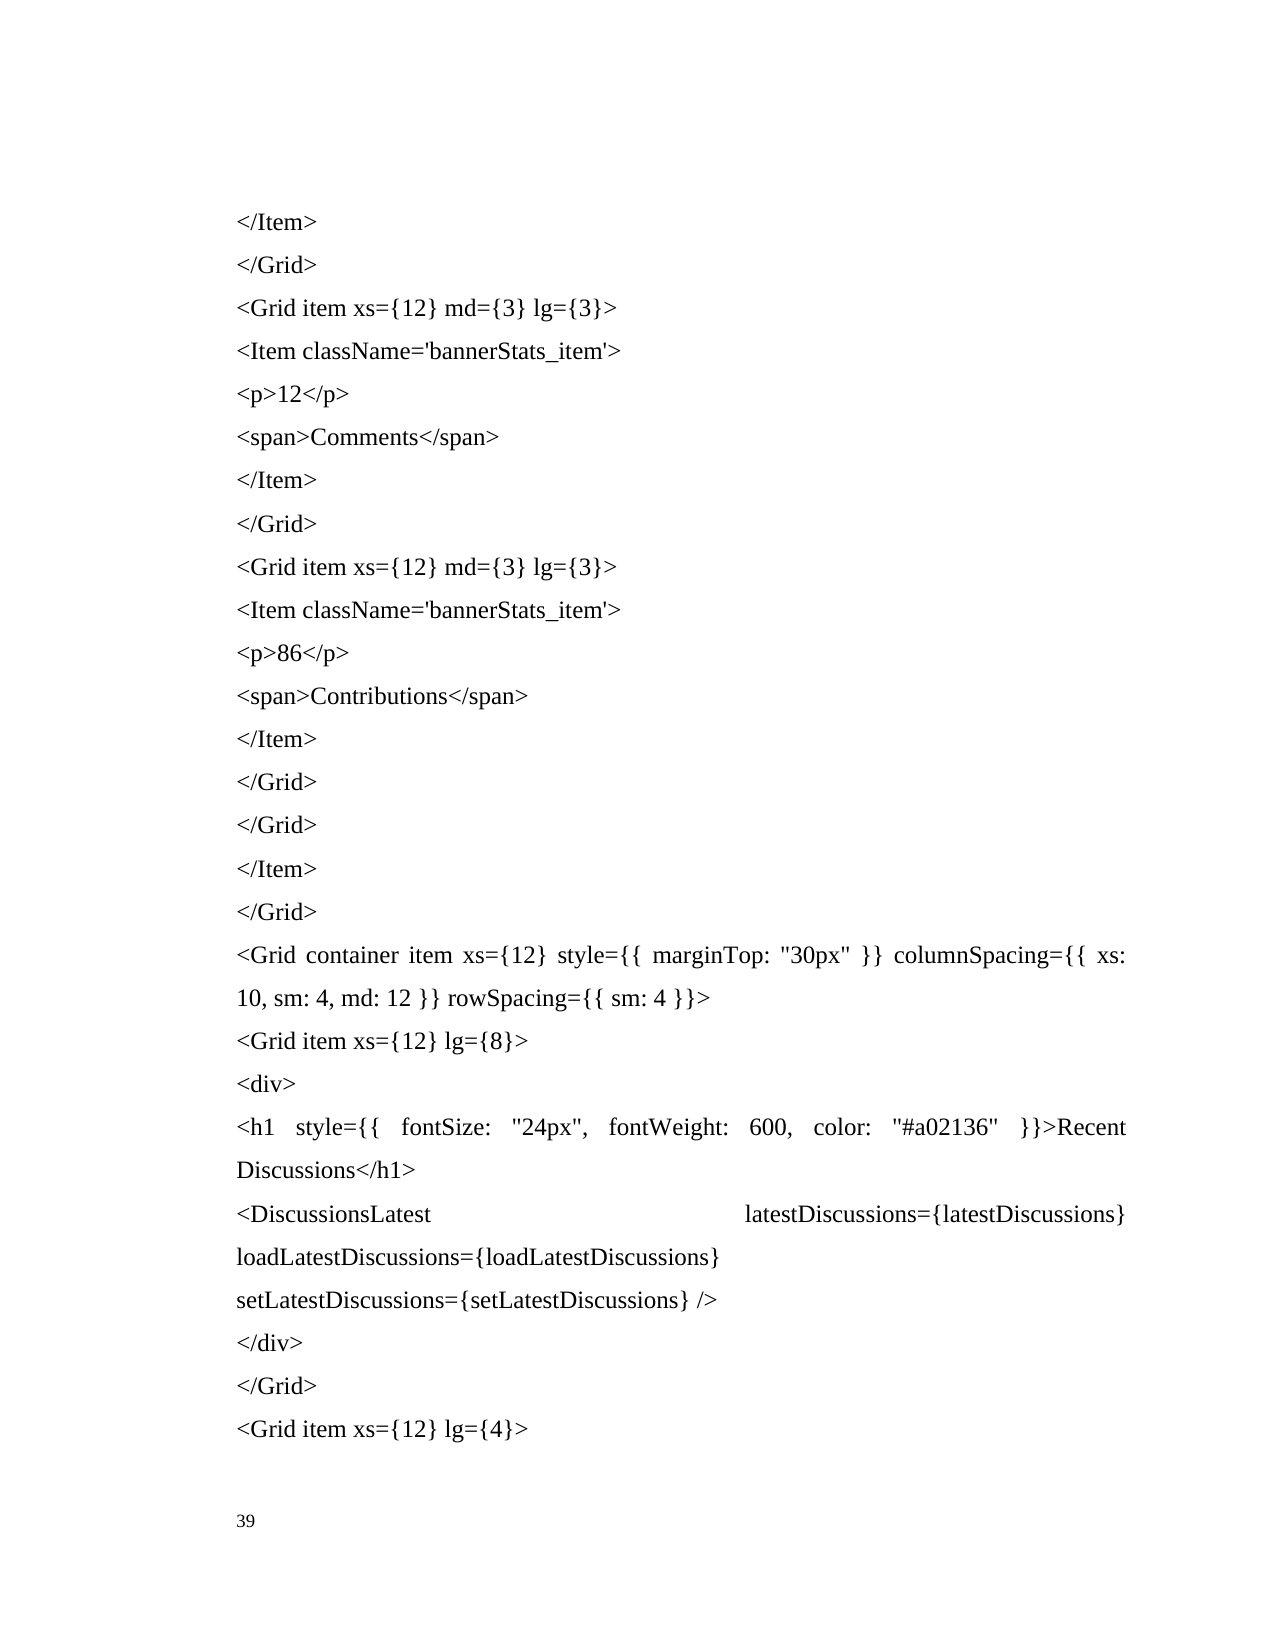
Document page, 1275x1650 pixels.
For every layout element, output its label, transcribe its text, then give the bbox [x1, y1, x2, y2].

text <Grid item xs={12} md={3} lg={3}> [236, 552, 1127, 581]
text </Item> [236, 466, 1127, 494]
text </Grid> [236, 811, 1127, 839]
text </div> [236, 1328, 1127, 1357]
text <h1 style={{ fontSize: "24px", fontWeight: 600, color: "#a02136" }}>Recent Discussions</h1> [236, 1112, 1127, 1184]
text <Grid item xs={12} md={3} lg={3}> [236, 293, 1127, 322]
text </Grid> [236, 1371, 1127, 1400]
text <span>Contributions</span> [236, 681, 1127, 710]
text <DiscussionsLatest latestDiscussions={latestDiscussions} loadLatestDiscussions={loadLatestDiscussions} setLatestDiscussions={setLatestDiscussions} /> [236, 1199, 1127, 1314]
text </Grid> [236, 767, 1127, 796]
text <div> [236, 1069, 1127, 1098]
text <p>86</p> [236, 638, 1127, 667]
text <Item className='bannerStats_item'> [236, 595, 1127, 624]
text <Grid item xs={12} lg={8}> [236, 1026, 1127, 1055]
text <Grid item xs={12} lg={4}> [236, 1414, 1127, 1443]
text </Item> [236, 854, 1127, 882]
text <Item className='bannerStats_item'> [236, 336, 1127, 365]
text </Grid> [236, 250, 1127, 279]
text <Grid container item xs={12} style={{ marginTop: "30px" }} columnSpacing={{ xs: 10, sm: 4, md: 12 }} rowSpacing={{ sm: 4 }}> [236, 940, 1127, 1012]
text </Item> [236, 724, 1127, 753]
text </Grid> [236, 509, 1127, 537]
text </Item> [236, 207, 1127, 236]
text </Grid> [236, 897, 1127, 926]
text <span>Comments</span> [236, 422, 1127, 451]
text <p>12</p> [236, 379, 1127, 408]
